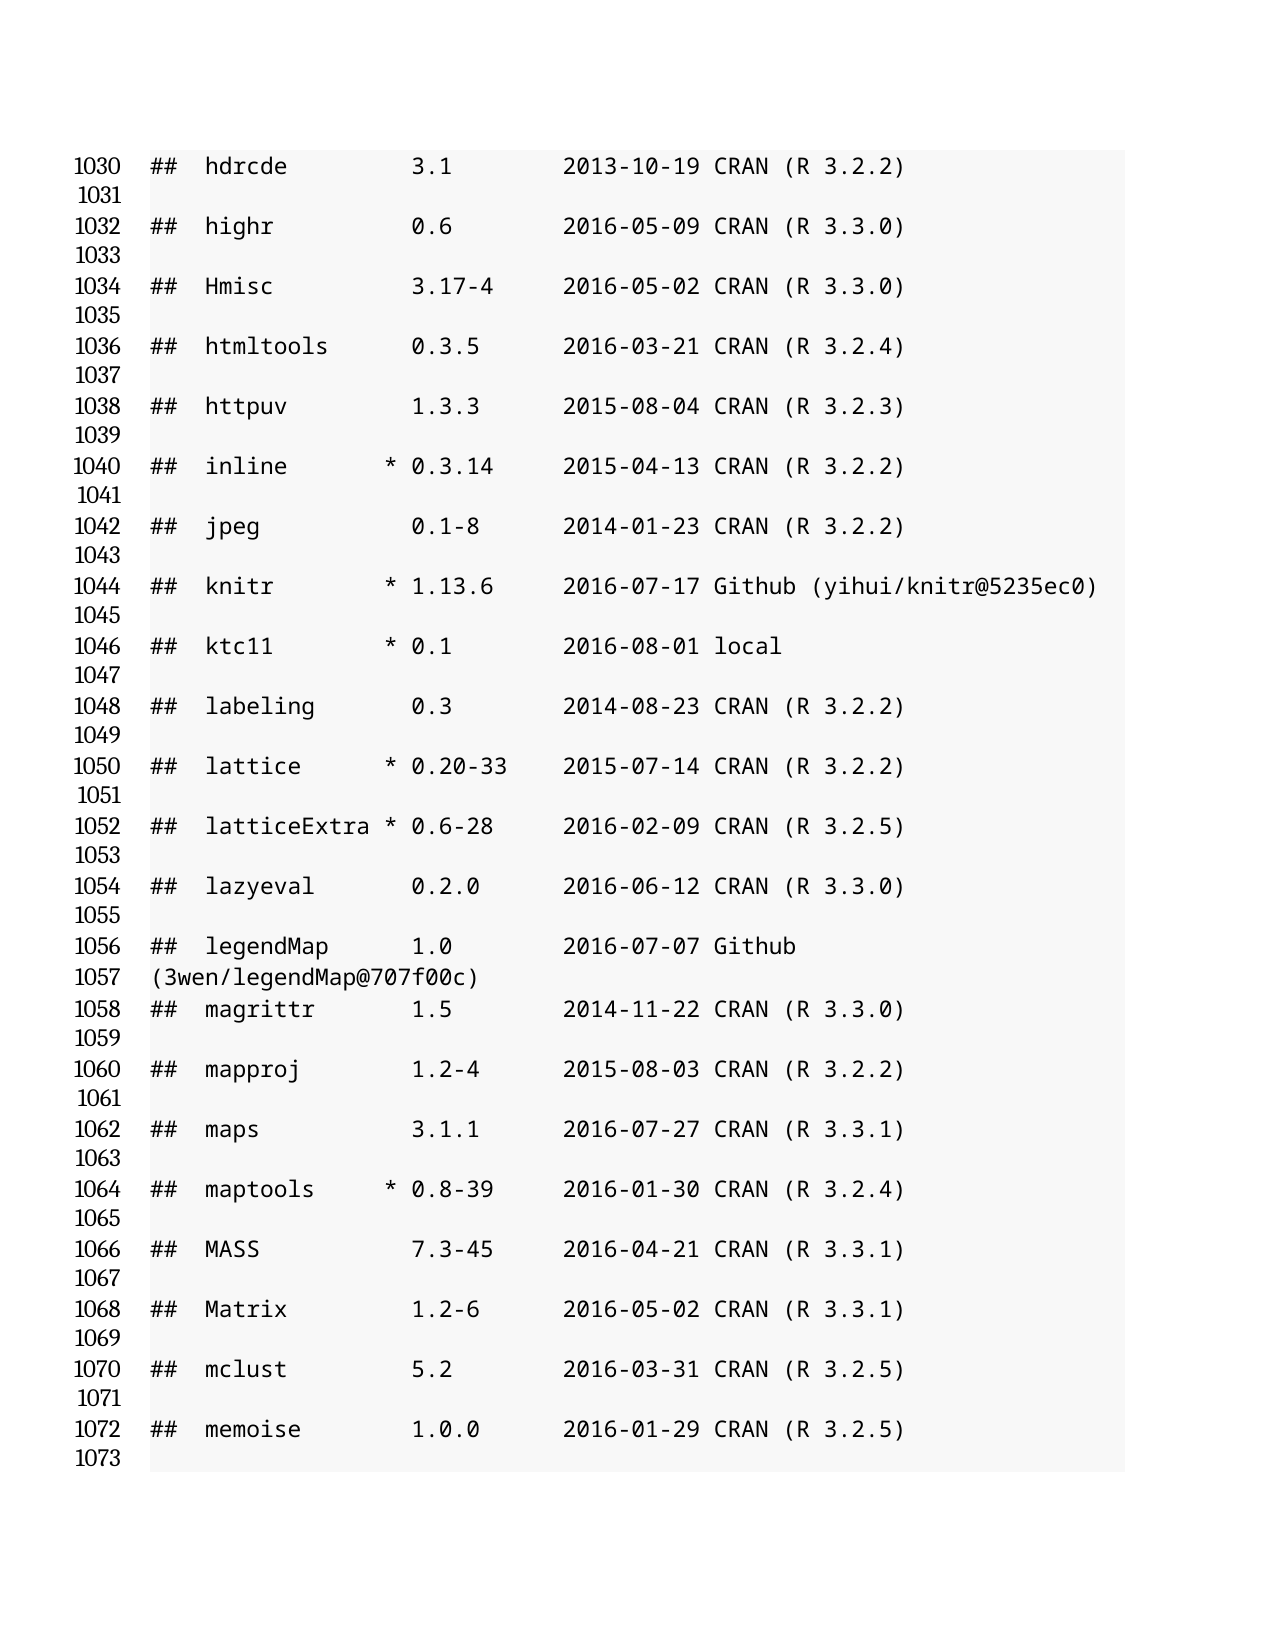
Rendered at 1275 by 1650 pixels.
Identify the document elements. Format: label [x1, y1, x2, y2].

text [150, 150, 1125, 1472]
